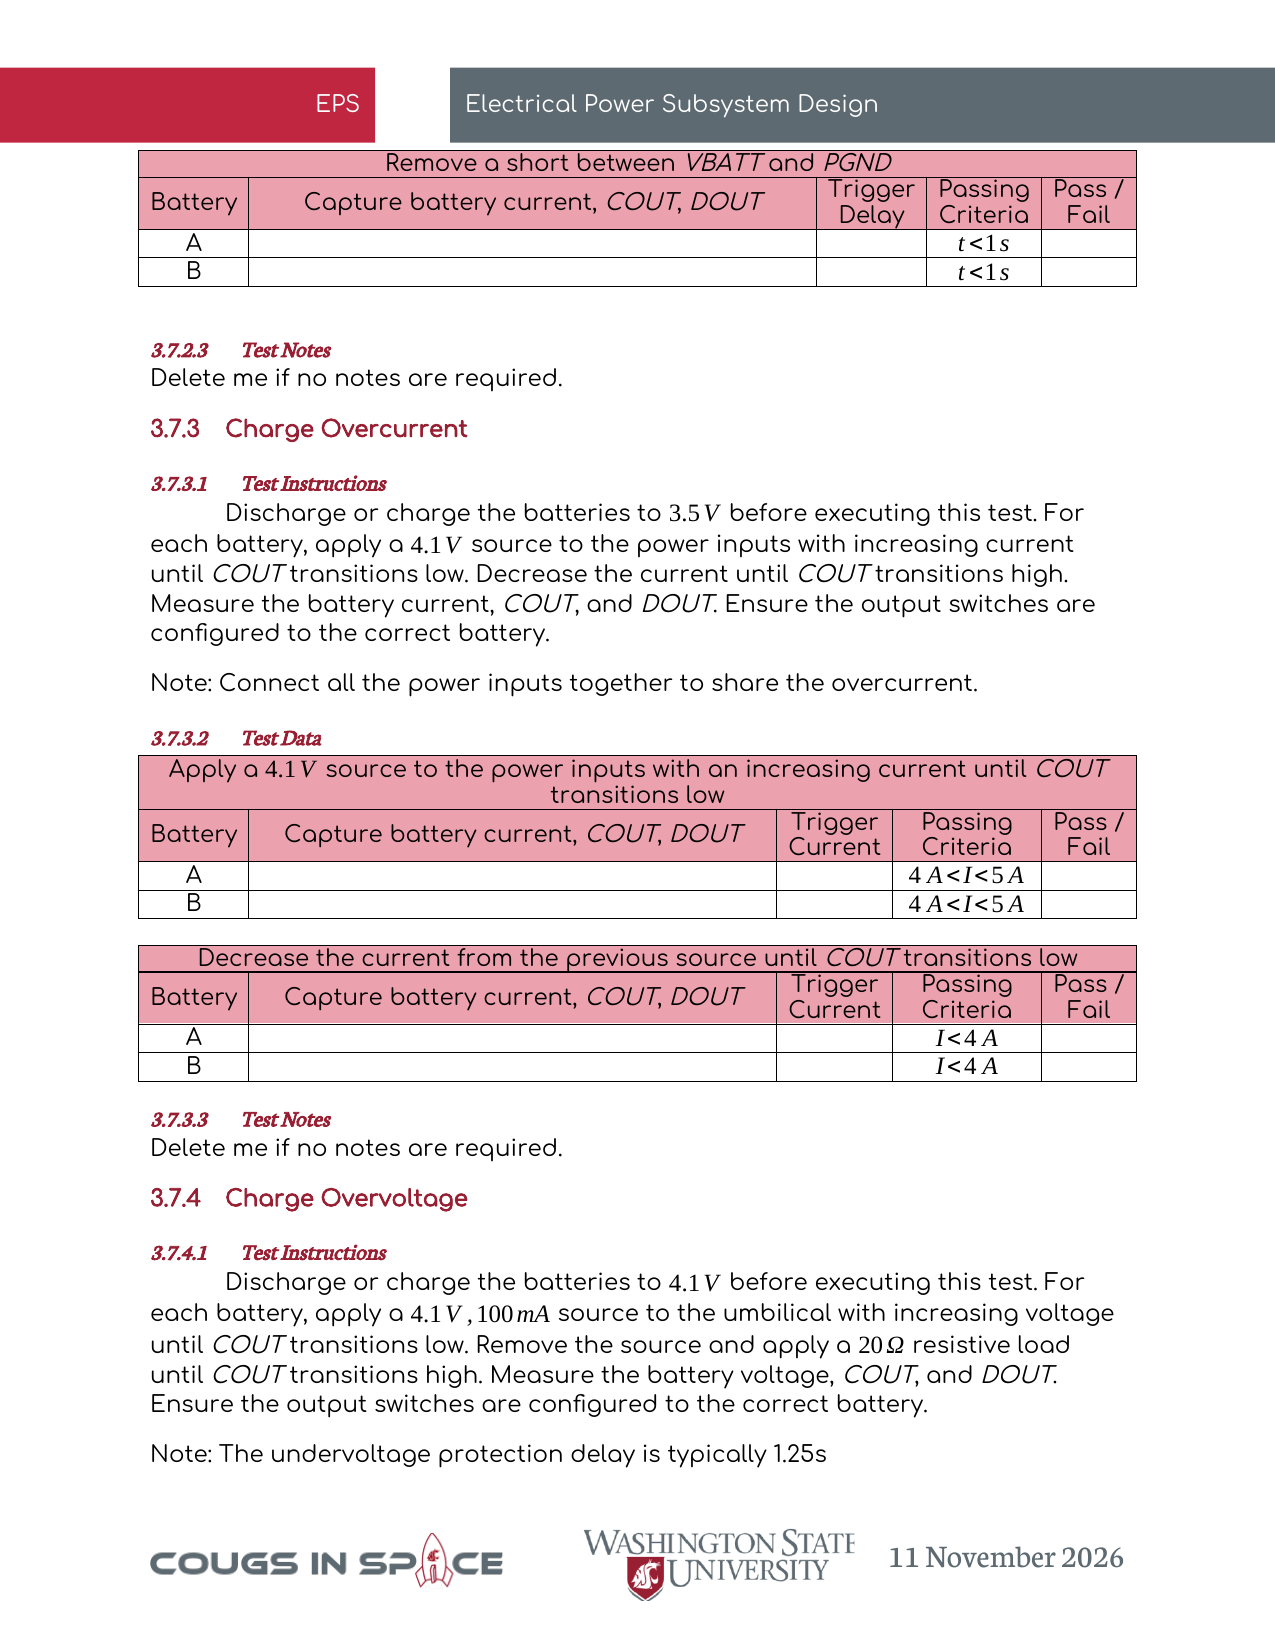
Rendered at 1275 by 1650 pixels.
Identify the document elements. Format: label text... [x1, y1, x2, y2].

text Discharge or charge the batteries to before executing this test. For each battery, apply a source to the umbilical with increasing voltage until COUT transitions low. Remove the source and apply a resistive load until COUT transitions high. Measure the battery voltage, COUT, and DOUT. Ensure the output switches are configured to the correct battery. [150, 1269, 1125, 1418]
table_cell [249, 891, 776, 918]
subtitle Test Data [150, 721, 1125, 750]
subtitle Test Instructions [150, 1236, 1125, 1265]
table_cell [777, 862, 892, 889]
text Note: Connect all the power inputs together to share the overcurrent. [150, 671, 1125, 697]
picture [582, 1528, 854, 1601]
table_cell Passing Criteria [927, 178, 1041, 229]
subtitle Charge Overvoltage [150, 1186, 1125, 1211]
table_cell B [139, 258, 248, 286]
text Discharge or charge the batteries to before executing this test. For each battery, apply a source to the power inputs with increasing current until COUT transitions low. Decrease the current until COUT transitions high. Measure the battery current, COUT, and DOUT. Ensure the output switches are configured to the correct battery. [150, 500, 1125, 647]
table_cell [1042, 1053, 1136, 1081]
table_cell [777, 891, 892, 918]
table_cell [893, 862, 1041, 889]
table_cell Capture battery current, COUT, DOUT [249, 973, 776, 1023]
table_cell [927, 230, 1041, 257]
table_cell [1042, 258, 1136, 286]
table_cell A [139, 1025, 248, 1052]
table_cell Trigger Current [777, 973, 892, 1023]
table_cell [249, 862, 776, 889]
table_cell Trigger Delay [817, 178, 926, 229]
table_cell [817, 230, 926, 257]
table_cell [1042, 862, 1136, 889]
table_header Apply a source to the power inputs with an increasing current until COUT transitions low [139, 756, 1136, 809]
table_cell [249, 1025, 776, 1052]
table_cell Capture battery current, COUT, DOUT [249, 178, 816, 229]
text Delete me if no notes are required. [150, 1136, 1125, 1161]
table_cell B [139, 1053, 248, 1081]
subtitle Test Notes [150, 333, 1125, 362]
table_cell [249, 258, 816, 286]
table_cell [1042, 1025, 1136, 1052]
table_cell B [139, 891, 248, 918]
table_cell [249, 230, 816, 257]
table_cell Trigger Current [777, 810, 892, 861]
table_cell Pass / Fail [1042, 810, 1136, 861]
text Delete me if no notes are required. [150, 367, 1125, 392]
table_cell Battery [139, 973, 248, 1023]
table_cell A [139, 862, 248, 889]
table_cell Battery [139, 178, 248, 229]
table_cell [893, 1053, 1041, 1081]
table_cell [927, 258, 1041, 286]
table_cell [249, 1053, 776, 1081]
table_cell [817, 258, 926, 286]
subtitle Test Instructions [150, 467, 1125, 496]
table_cell [1042, 891, 1136, 918]
table_cell Pass / Fail [1042, 973, 1136, 1023]
table_cell Pass / Fail [1042, 178, 1136, 229]
table_cell Passing Criteria [893, 810, 1041, 861]
table_cell Capture battery current, COUT, DOUT [249, 810, 776, 861]
table_cell [1042, 230, 1136, 257]
table_cell [893, 891, 1041, 918]
table_cell [777, 1025, 892, 1052]
table_cell A [139, 230, 248, 257]
picture [150, 1532, 503, 1589]
table_header Remove a short between VBATT and PGND [139, 151, 1136, 177]
table_header Decrease the current from the previous source until COUT transitions low [139, 946, 1136, 971]
subtitle Charge Overcurrent [150, 417, 1125, 442]
text Note: The undervoltage protection delay is typically 1.25s [150, 1443, 1125, 1468]
table_cell [893, 1025, 1041, 1052]
table_cell Battery [139, 810, 248, 861]
subtitle Test Notes [150, 1103, 1125, 1132]
table_cell Passing Criteria [893, 973, 1041, 1023]
table_cell [777, 1053, 892, 1081]
